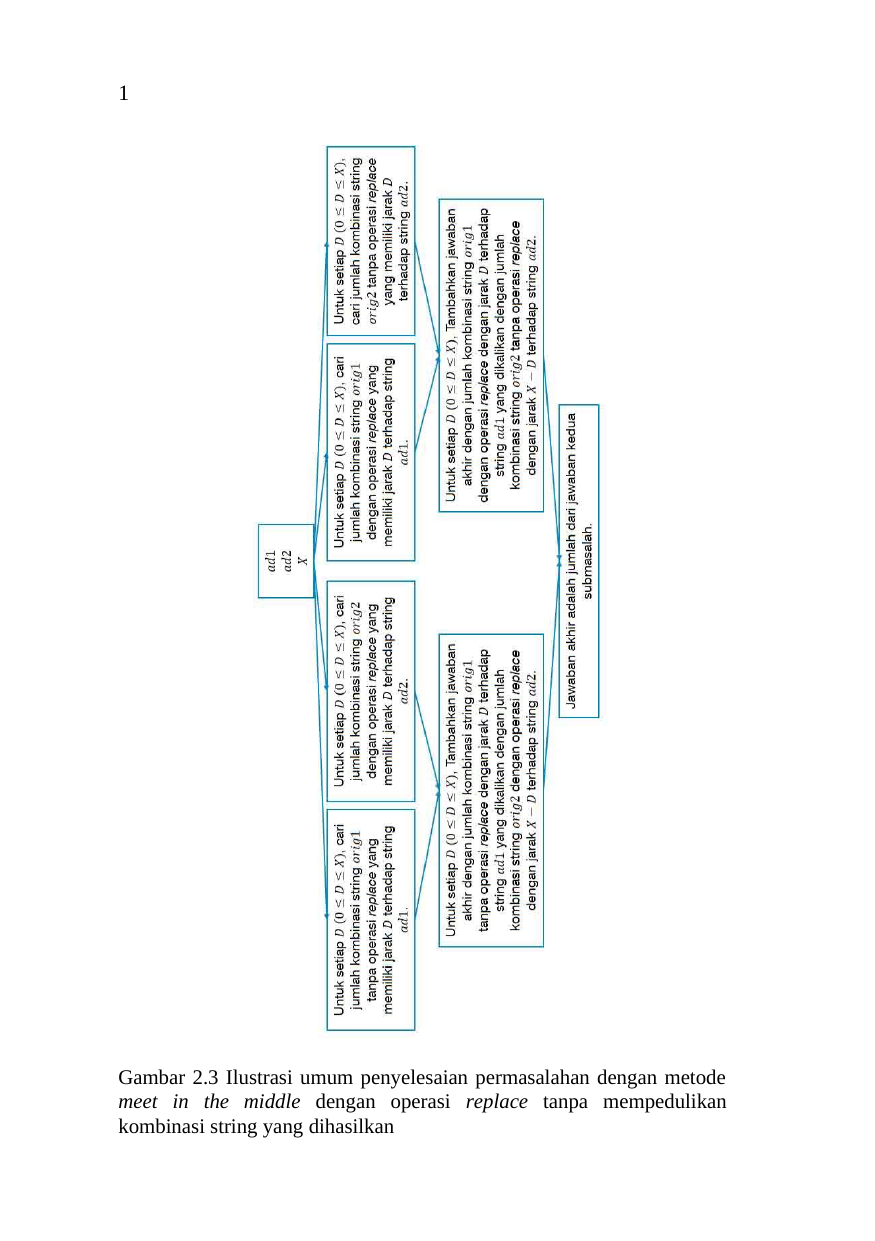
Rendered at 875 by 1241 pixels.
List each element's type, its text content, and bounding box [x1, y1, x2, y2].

picture [242, 145, 608, 1046]
text Gambar 2.3 Ilustrasi umum penyelesaian permasalahan dengan metode meet in the middle dengan operasi replace tanpa mempedulikan kombinasi string yang dihasilkan [118, 1065, 727, 1138]
